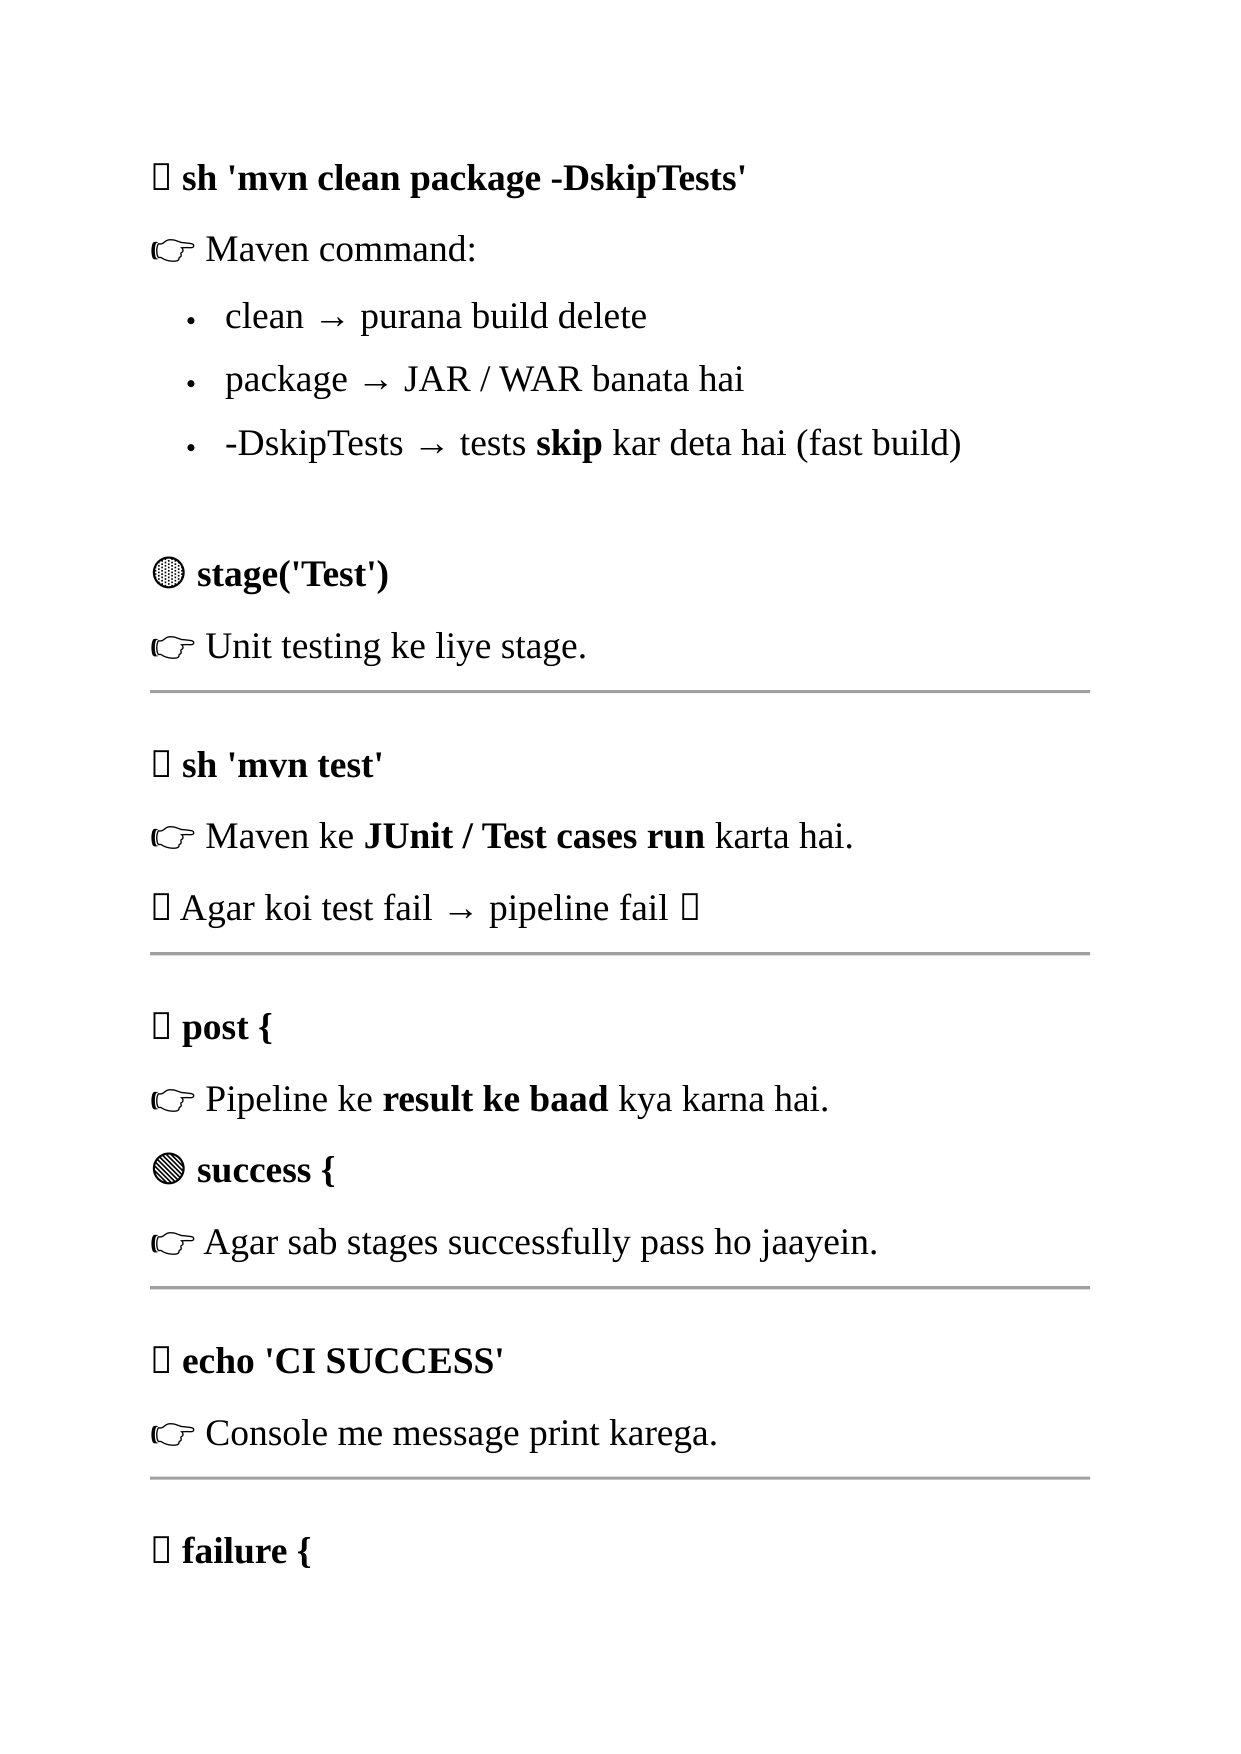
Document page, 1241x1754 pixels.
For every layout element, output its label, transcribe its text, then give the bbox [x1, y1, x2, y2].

text 🔵 post { [150, 999, 1090, 1050]
text 🔴 failure { [150, 1523, 1090, 1574]
text 👉 Agar sab stages successfully pass ho jaayein. [150, 1214, 1090, 1265]
text 👉 Unit testing ke liye stage. [150, 618, 1090, 669]
text 👉 Console me message print karega. [150, 1405, 1090, 1456]
text 🟡 stage('Test') [150, 546, 1090, 597]
text 👉 Pipeline ke result ke baad kya karna hai. [150, 1071, 1090, 1122]
list -DskipTests → tests skip kar deta hai (fast build) [187, 420, 1090, 463]
text 👉 Maven ke JUnit / Test cases run karta hai. [150, 809, 1090, 860]
text 🔹 sh 'mvn clean package -DskipTests' [150, 150, 1090, 201]
text 🟢 success { [150, 1143, 1090, 1194]
text 👉 Maven command: [150, 222, 1090, 273]
text 🔹 echo 'CI SUCCESS' [150, 1333, 1090, 1384]
text 🔹 sh 'mvn test' [150, 737, 1090, 788]
list clean → purana build delete [187, 293, 1090, 337]
list package → JAR / WAR banata hai [187, 357, 1090, 400]
text 📌 Agar koi test fail → pipeline fail ❌ [150, 880, 1090, 931]
